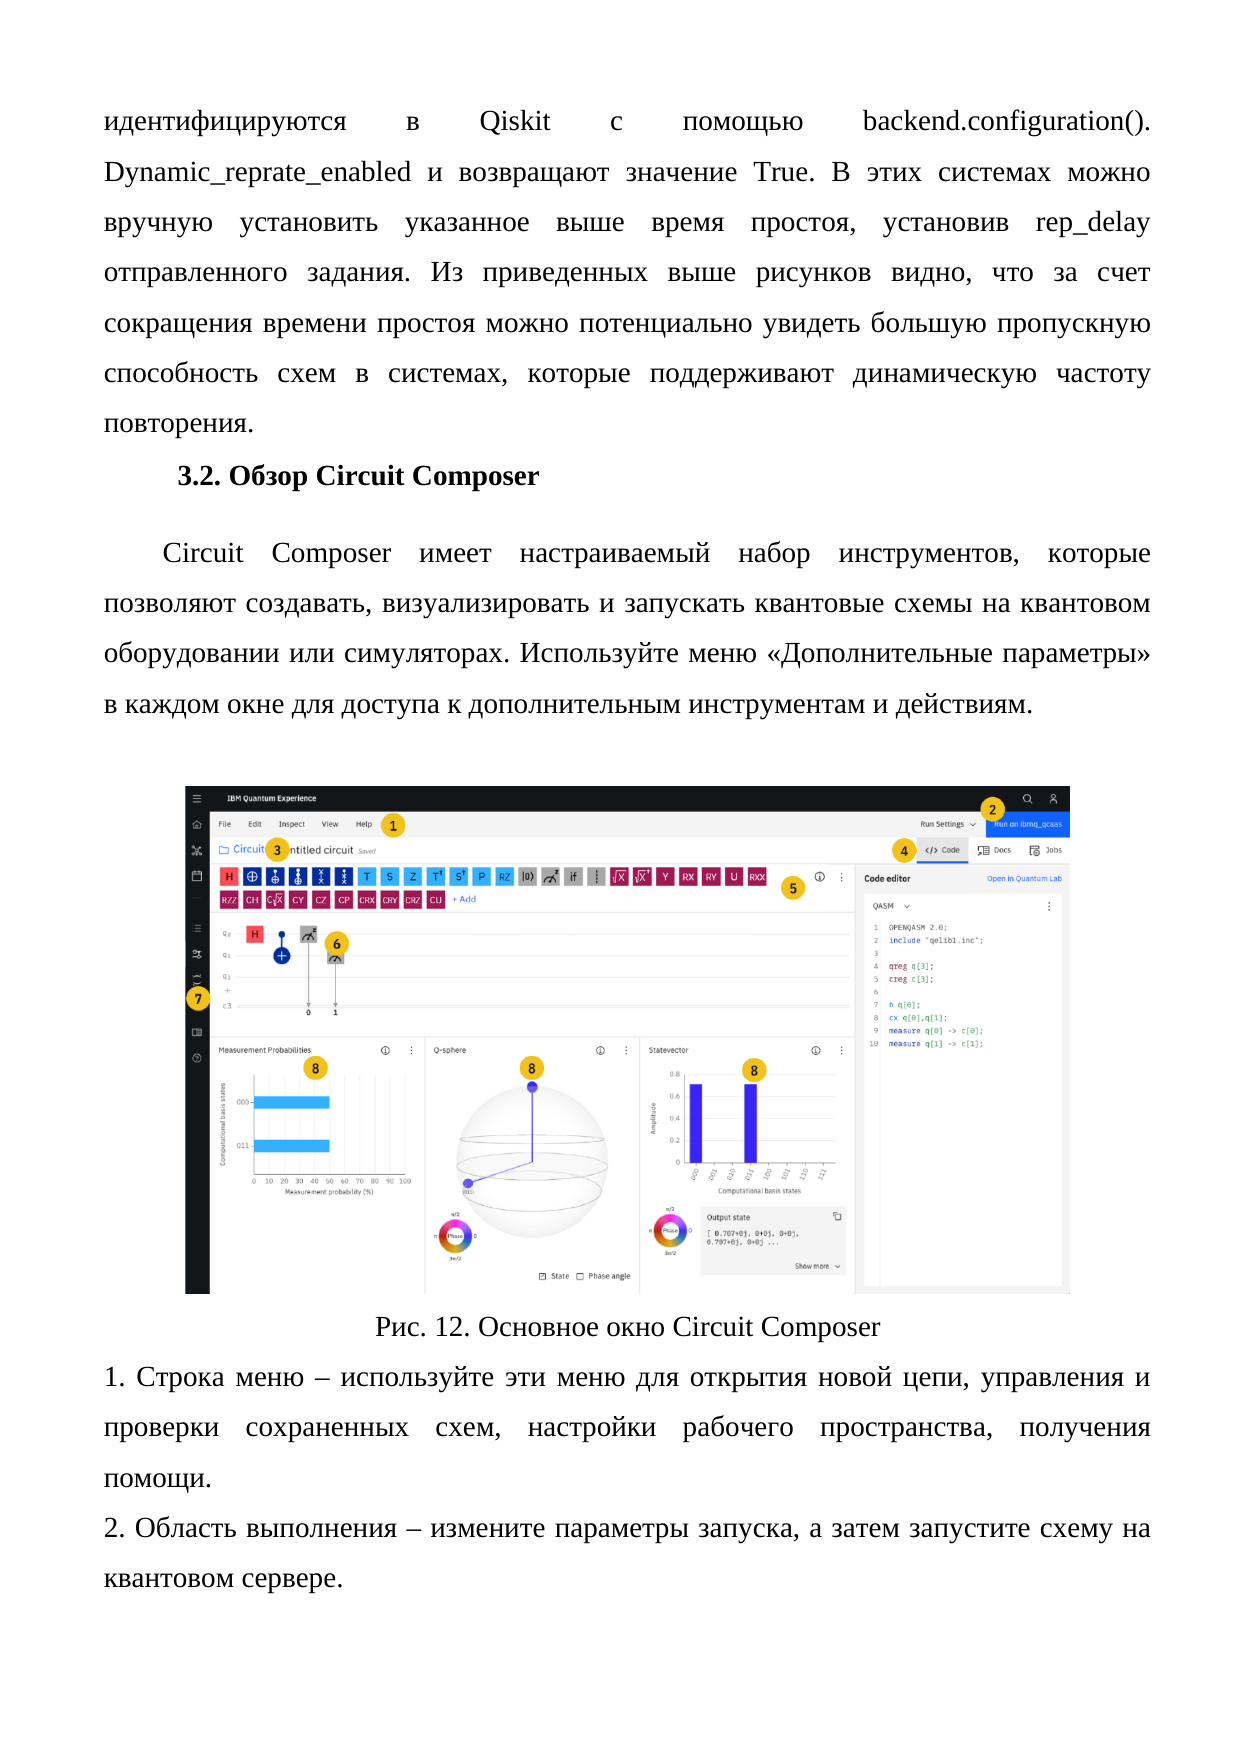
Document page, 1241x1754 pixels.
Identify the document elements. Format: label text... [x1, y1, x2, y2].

text 1. Строка меню – используйте эти меню для открытия новой цепи, управления и проверки сохраненных схем, настройки рабочего пространства, получения помощи. [103, 1359, 1152, 1493]
picture [185, 786, 1070, 1294]
subtitle Circuit Composer имеет настраиваемый набор инструментов, которые позволяют создавать, визуализировать и запускать квантовые схемы на квантовом оборудовании или симуляторах. Используйте меню «Дополнительные параметры» в каждом окне для доступа к дополнительным инструментам и действиям. [103, 535, 1152, 719]
text Рис. 12. Основное окно Circuit Composer [103, 1309, 1152, 1342]
text 3.2. Обзор Circuit Composer [103, 456, 1152, 493]
text 2. Область выполнения – измените параметры запуска, а затем запустите схему на квантовом сервере. [103, 1510, 1152, 1594]
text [103, 103, 1152, 439]
